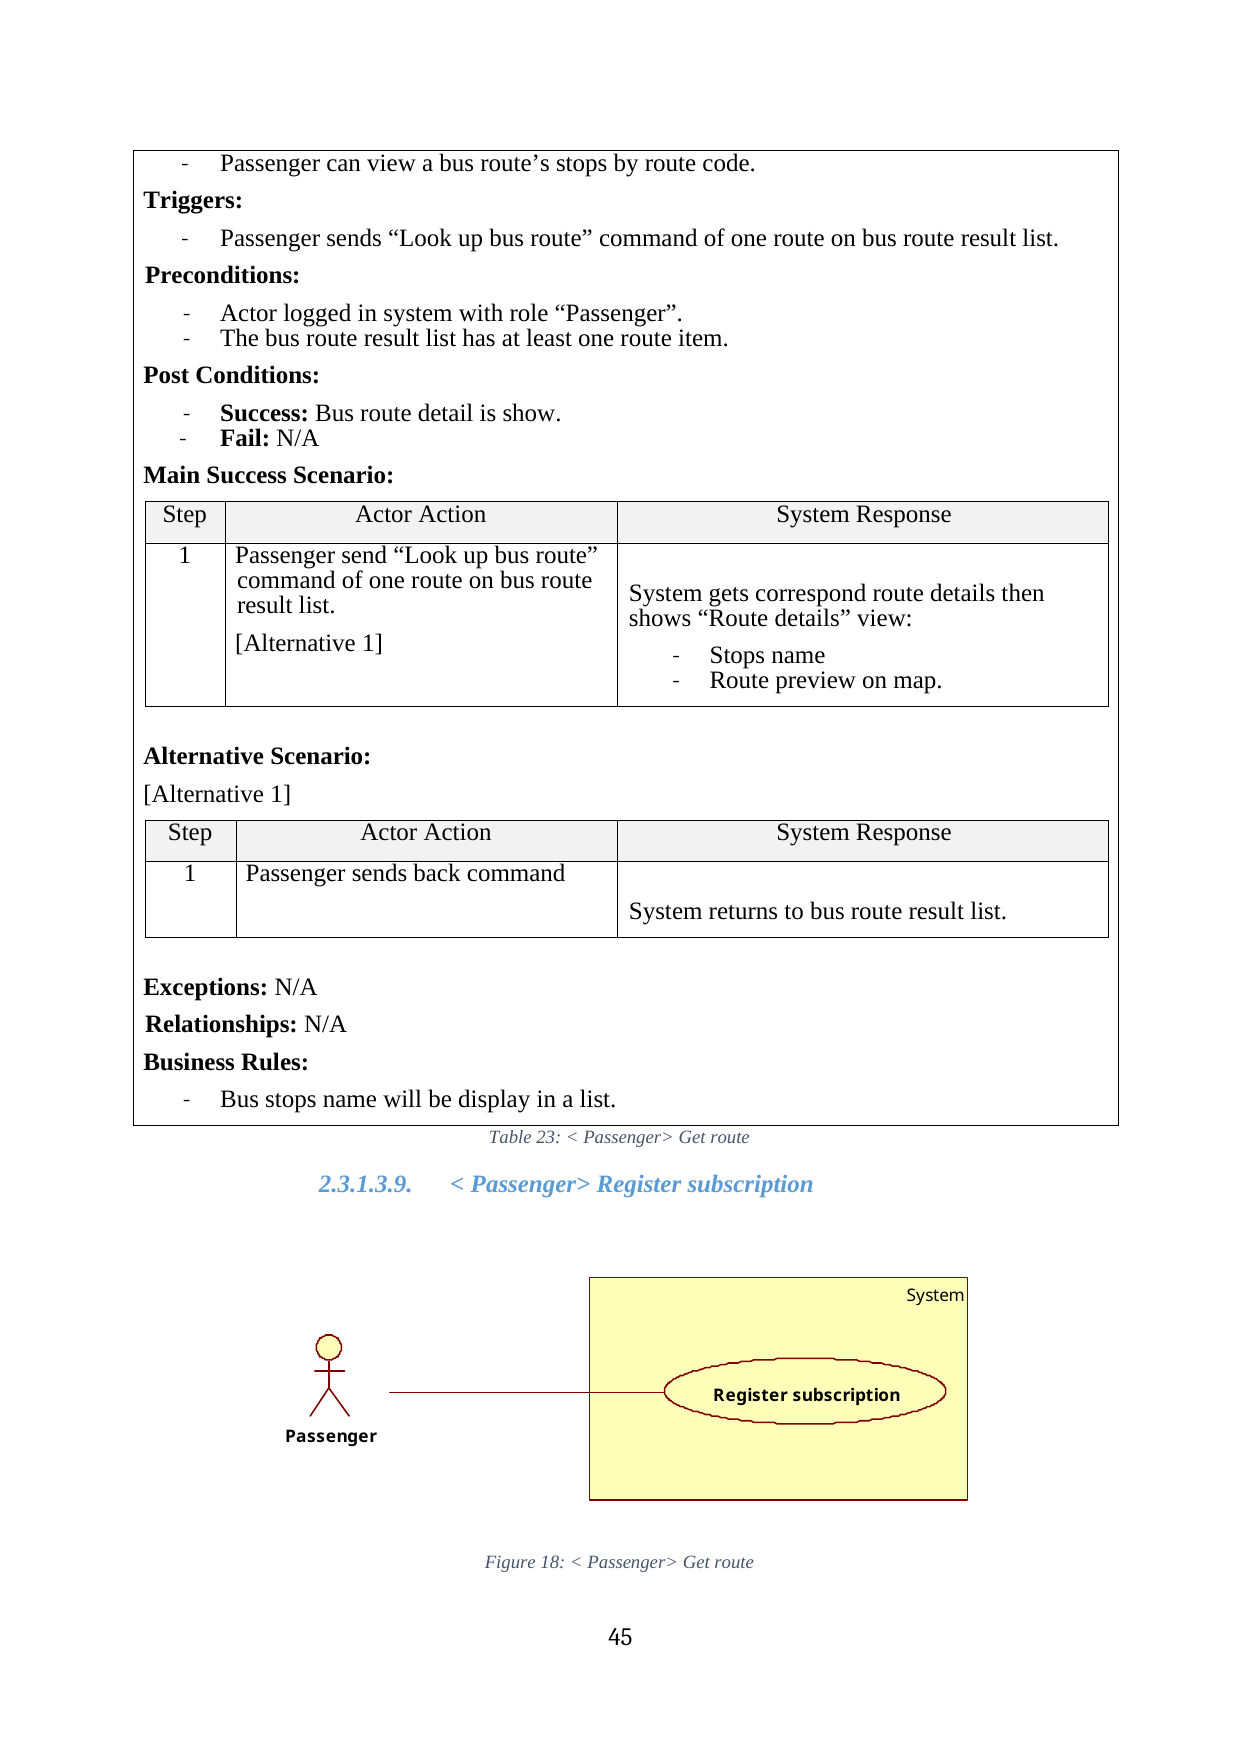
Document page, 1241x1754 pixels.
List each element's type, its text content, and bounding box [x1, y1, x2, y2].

subtitle < Passenger> Register subscription [319, 1169, 1090, 1198]
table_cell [134, 151, 1118, 1125]
